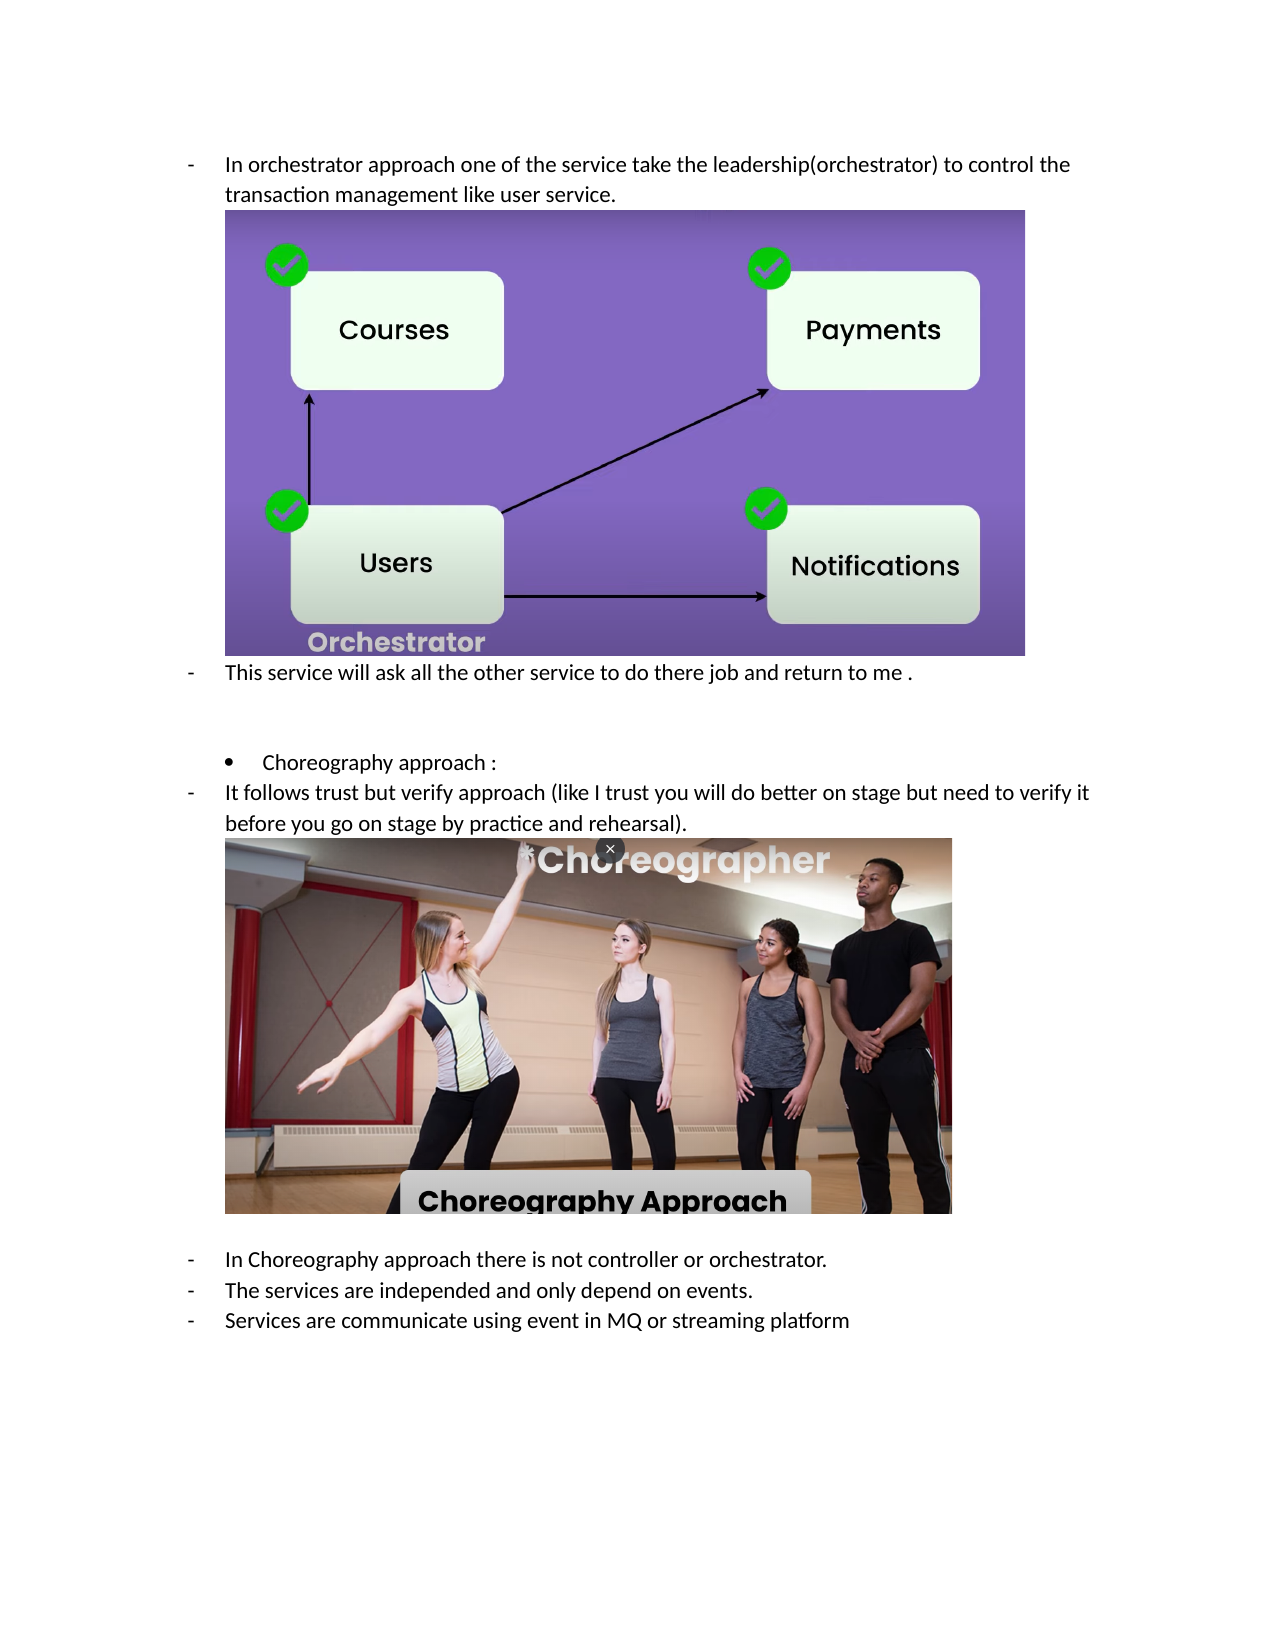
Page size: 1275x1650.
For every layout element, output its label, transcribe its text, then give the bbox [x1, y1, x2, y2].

picture [225, 210, 1025, 656]
list In orchestrator approach one of the service take the leadership(orchestrator) to control the transaction management like user service. [187, 150, 1125, 208]
list In Choreography approach there is not controller or orchestrator. [187, 1246, 1125, 1274]
list Services are communicate using event in MQ or streaming platform [187, 1306, 1125, 1334]
list The services are independed and only depend on events. [187, 1276, 1125, 1304]
list This service will ask all the other service to do there job and return to me . [187, 658, 1125, 686]
picture [225, 838, 953, 1214]
list Choreography approach : [225, 748, 1125, 776]
list It follows trust but verify approach (like I trust you will do better on stage but need to verify it before you go on stage by practice and rehearsal). [187, 778, 1125, 837]
